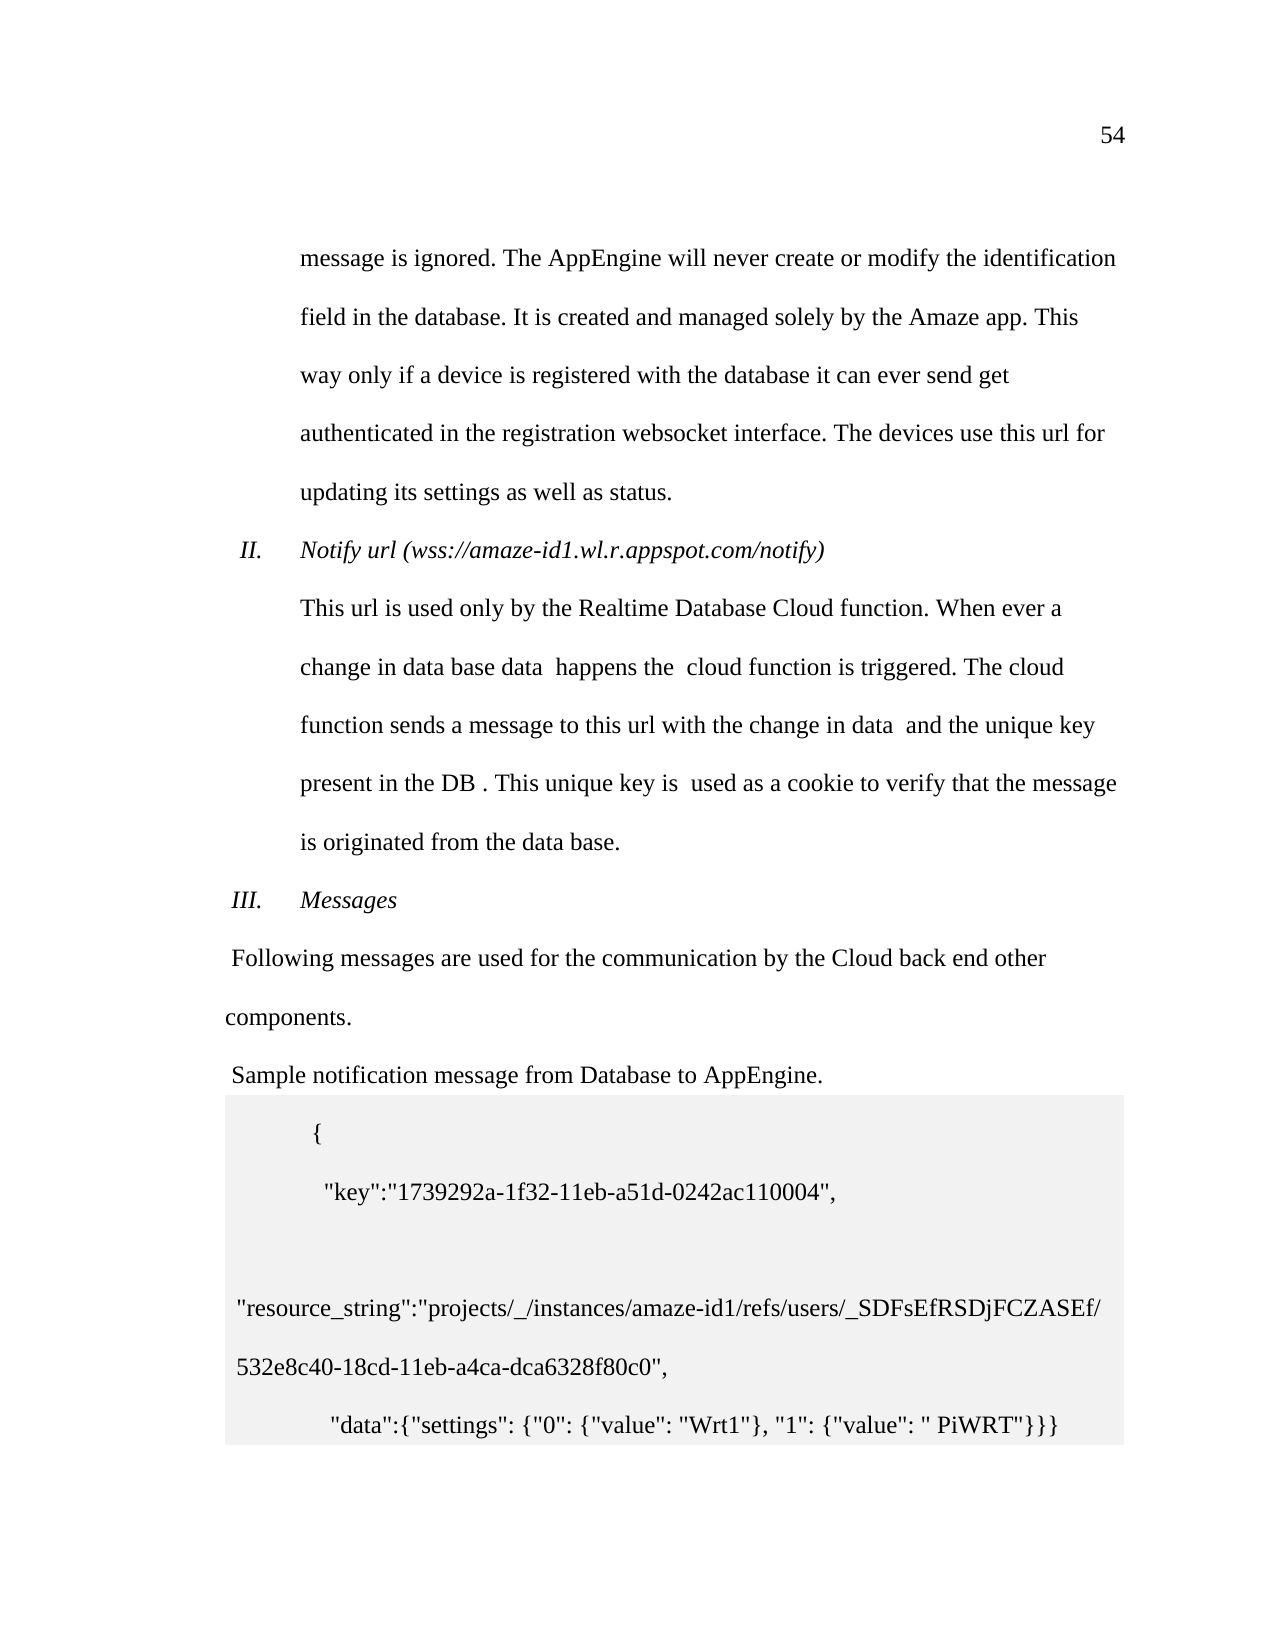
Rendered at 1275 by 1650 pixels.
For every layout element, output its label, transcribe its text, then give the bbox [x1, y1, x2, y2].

text Notify url (wss://amaze-id1.wl.r.appspot.com/notify) [262, 512, 1125, 570]
text This url is used only by the Realtime Database Cloud function. When ever a change in data base data happens the cloud function is triggered. The cloud function sends a message to this url with the change in data and the unique key present in the DB . This unique key is used as a cookie to verify that the message is originated from the data base. [300, 570, 1125, 862]
text Sample notification message from Database to AppEngine. [225, 1037, 1125, 1095]
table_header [225, 1095, 1124, 1445]
text Following messages are used for the communication by the Cloud back end other components. [225, 920, 1125, 1037]
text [300, 220, 1125, 512]
text Messages [262, 862, 1125, 920]
